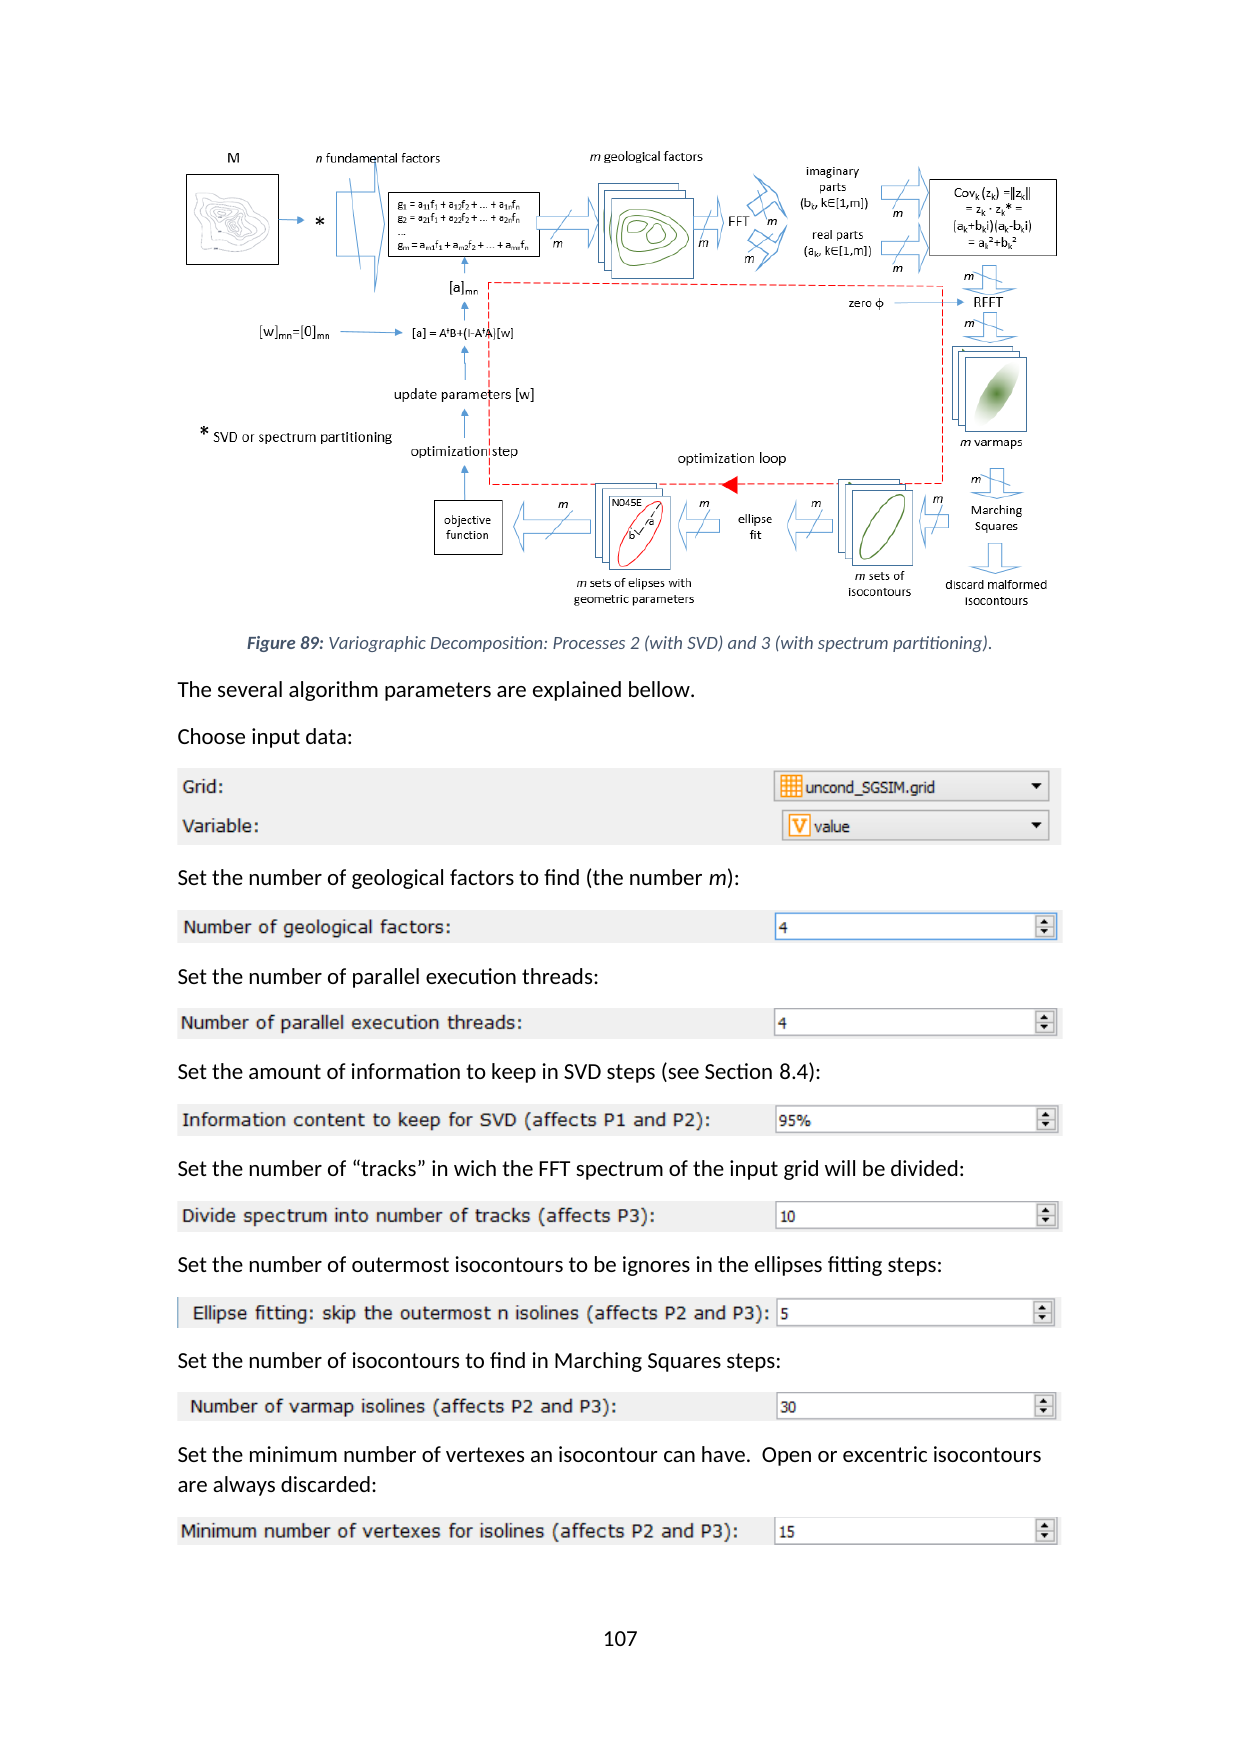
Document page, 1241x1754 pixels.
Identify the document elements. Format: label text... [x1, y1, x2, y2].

picture [177, 1392, 1062, 1421]
text Figure 89: Variographic Decomposition: Processes 2 (with SVD) and 3 (with spectrum partitioning). [177, 631, 1063, 654]
picture [177, 1008, 1063, 1039]
text Set the minimum number of vertexes an isocontour can have. Open or excentric isocontours are always discarded: [177, 1440, 1063, 1498]
text Set the number of “tracks” in wich the FFT spectrum of the input grid will be divided: [177, 1154, 1063, 1183]
picture [177, 1201, 1063, 1232]
picture [177, 768, 1062, 845]
text Set the number of isocontours to find in Marching Squares steps: [177, 1346, 1063, 1374]
picture [177, 147, 1063, 613]
text The several algorithm parameters are explained bellow. [177, 675, 1063, 703]
picture [177, 1297, 1062, 1328]
text Set the number of outermost isocontours to be ignores in the ellipses fitting steps: [177, 1250, 1063, 1278]
picture [177, 1517, 1062, 1545]
picture [177, 910, 1063, 943]
text Set the number of parallel execution threads: [177, 962, 1063, 990]
text Set the amount of information to keep in SVD steps (see Section 8.4): [177, 1057, 1063, 1086]
picture [177, 1104, 1063, 1136]
text Set the number of geological factors to find (the number m): [177, 863, 1063, 891]
text Choose input data: [177, 722, 1063, 750]
